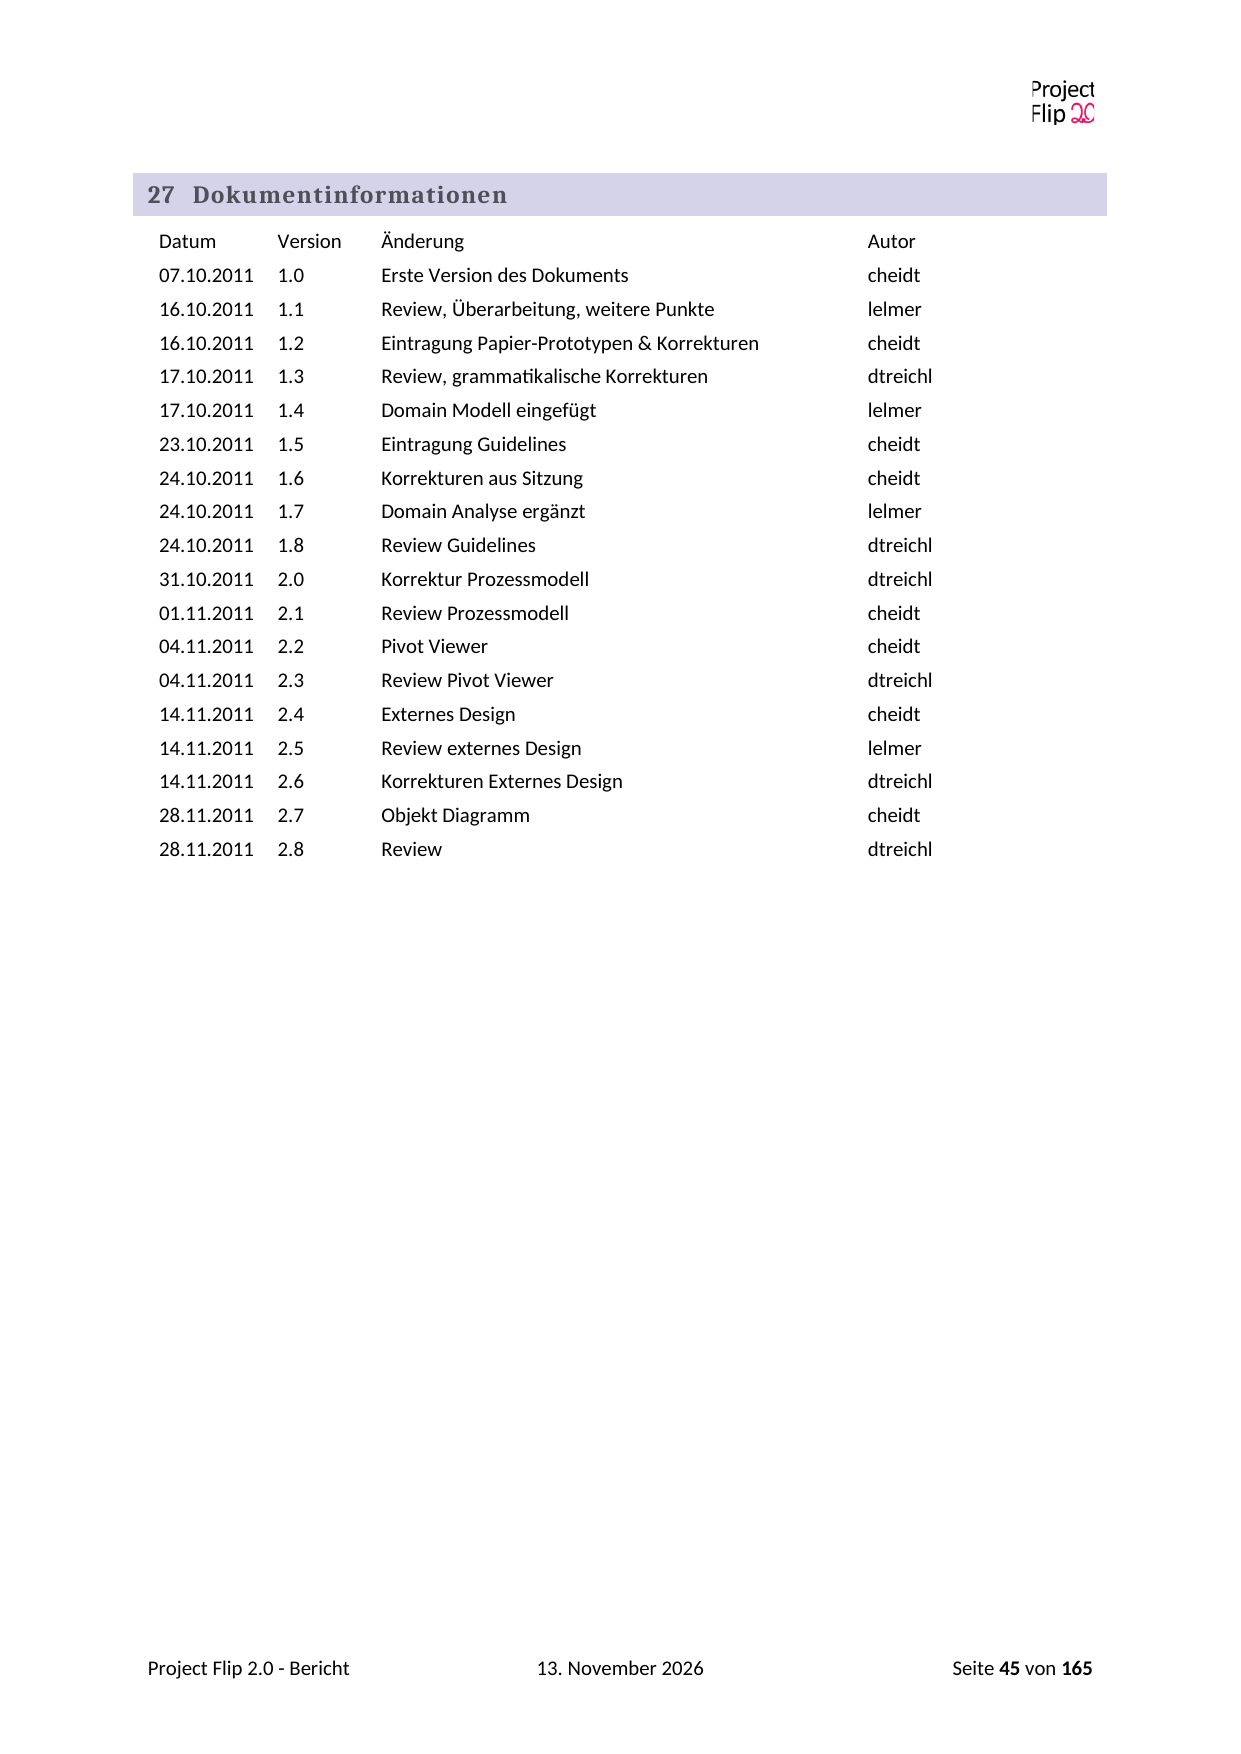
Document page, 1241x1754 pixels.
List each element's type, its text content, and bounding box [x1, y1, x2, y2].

table_cell dtreichl [856, 566, 1096, 600]
table_cell 24.10.2011 [148, 465, 266, 498]
table_cell 1.8 [266, 532, 370, 566]
table_cell 23.10.2011 [148, 431, 266, 465]
table_cell Review Prozessmodell [370, 600, 856, 633]
table_cell 14.11.2011 [148, 701, 266, 735]
table_cell 17.10.2011 [148, 364, 266, 397]
table_cell 01.11.2011 [148, 600, 266, 633]
table_cell lelmer [856, 296, 1096, 330]
table_cell 2.4 [266, 701, 370, 735]
table_cell 2.7 [266, 802, 370, 836]
table_cell Review Guidelines [370, 532, 856, 566]
table_cell 1.3 [266, 364, 370, 397]
table_cell dtreichl [856, 836, 1096, 870]
table_cell 1.5 [266, 431, 370, 465]
table_cell lelmer [856, 735, 1096, 768]
table_cell dtreichl [856, 364, 1096, 397]
table_cell 24.10.2011 [148, 499, 266, 532]
table_cell Review, Überarbeitung, weitere Punkte [370, 296, 856, 330]
table_cell Domain Modell eingefügt [370, 397, 856, 431]
table_cell Korrekturen aus Sitzung [370, 465, 856, 498]
table_cell 1.4 [266, 397, 370, 431]
table_cell cheidt [856, 330, 1096, 363]
table_header Änderung [370, 229, 856, 262]
table_cell 2.3 [266, 667, 370, 701]
table_cell 14.11.2011 [148, 735, 266, 768]
table_header Datum [148, 229, 266, 262]
table_cell 28.11.2011 [148, 802, 266, 836]
table_cell cheidt [856, 634, 1096, 667]
table_cell Korrektur Prozessmodell [370, 566, 856, 600]
table_cell Pivot Viewer [370, 634, 856, 667]
table_cell Eintragung Papier-Prototypen & Korrekturen [370, 330, 856, 363]
table_cell Review [370, 836, 856, 870]
table_cell 17.10.2011 [148, 397, 266, 431]
table_cell Eintragung Guidelines [370, 431, 856, 465]
table_cell Objekt Diagramm [370, 802, 856, 836]
table_cell 2.5 [266, 735, 370, 768]
table_cell Externes Design [370, 701, 856, 735]
table_cell cheidt [856, 802, 1096, 836]
table_cell 2.8 [266, 836, 370, 870]
table_cell 1.0 [266, 262, 370, 296]
table_cell 31.10.2011 [148, 566, 266, 600]
table_cell cheidt [856, 431, 1096, 465]
table_cell lelmer [856, 397, 1096, 431]
table_cell 04.11.2011 [148, 667, 266, 701]
table_cell 2.0 [266, 566, 370, 600]
table_cell 24.10.2011 [148, 532, 266, 566]
table_cell 16.10.2011 [148, 296, 266, 330]
table_cell cheidt [856, 262, 1096, 296]
table_cell Domain Analyse ergänzt [370, 499, 856, 532]
table_cell 04.11.2011 [148, 634, 266, 667]
picture [1081, 79, 1097, 124]
table_cell dtreichl [856, 532, 1096, 566]
table_cell Review externes Design [370, 735, 856, 768]
table_cell 2.1 [266, 600, 370, 633]
table_cell dtreichl [856, 769, 1096, 802]
table_cell Erste Version des Dokuments [370, 262, 856, 296]
table_cell Korrekturen Externes Design [370, 769, 856, 802]
table_cell 1.1 [266, 296, 370, 330]
table_cell cheidt [856, 465, 1096, 498]
table_cell 1.2 [266, 330, 370, 363]
table_cell 2.2 [266, 634, 370, 667]
table_cell Review Pivot Viewer [370, 667, 856, 701]
subtitle Dokumentinformationen [139, 179, 1101, 210]
table_cell 07.10.2011 [148, 262, 266, 296]
table_cell 16.10.2011 [148, 330, 266, 363]
table_cell cheidt [856, 701, 1096, 735]
table_cell Review, grammatikalische Korrekturen [370, 364, 856, 397]
table_header Autor [856, 229, 1096, 262]
table_header Version [266, 229, 370, 262]
table_cell 14.11.2011 [148, 769, 266, 802]
table_cell 2.6 [266, 769, 370, 802]
table_cell 1.6 [266, 465, 370, 498]
table_cell 28.11.2011 [148, 836, 266, 870]
table_cell lelmer [856, 499, 1096, 532]
table_cell cheidt [856, 600, 1096, 633]
table_cell dtreichl [856, 667, 1096, 701]
table_cell 1.7 [266, 499, 370, 532]
